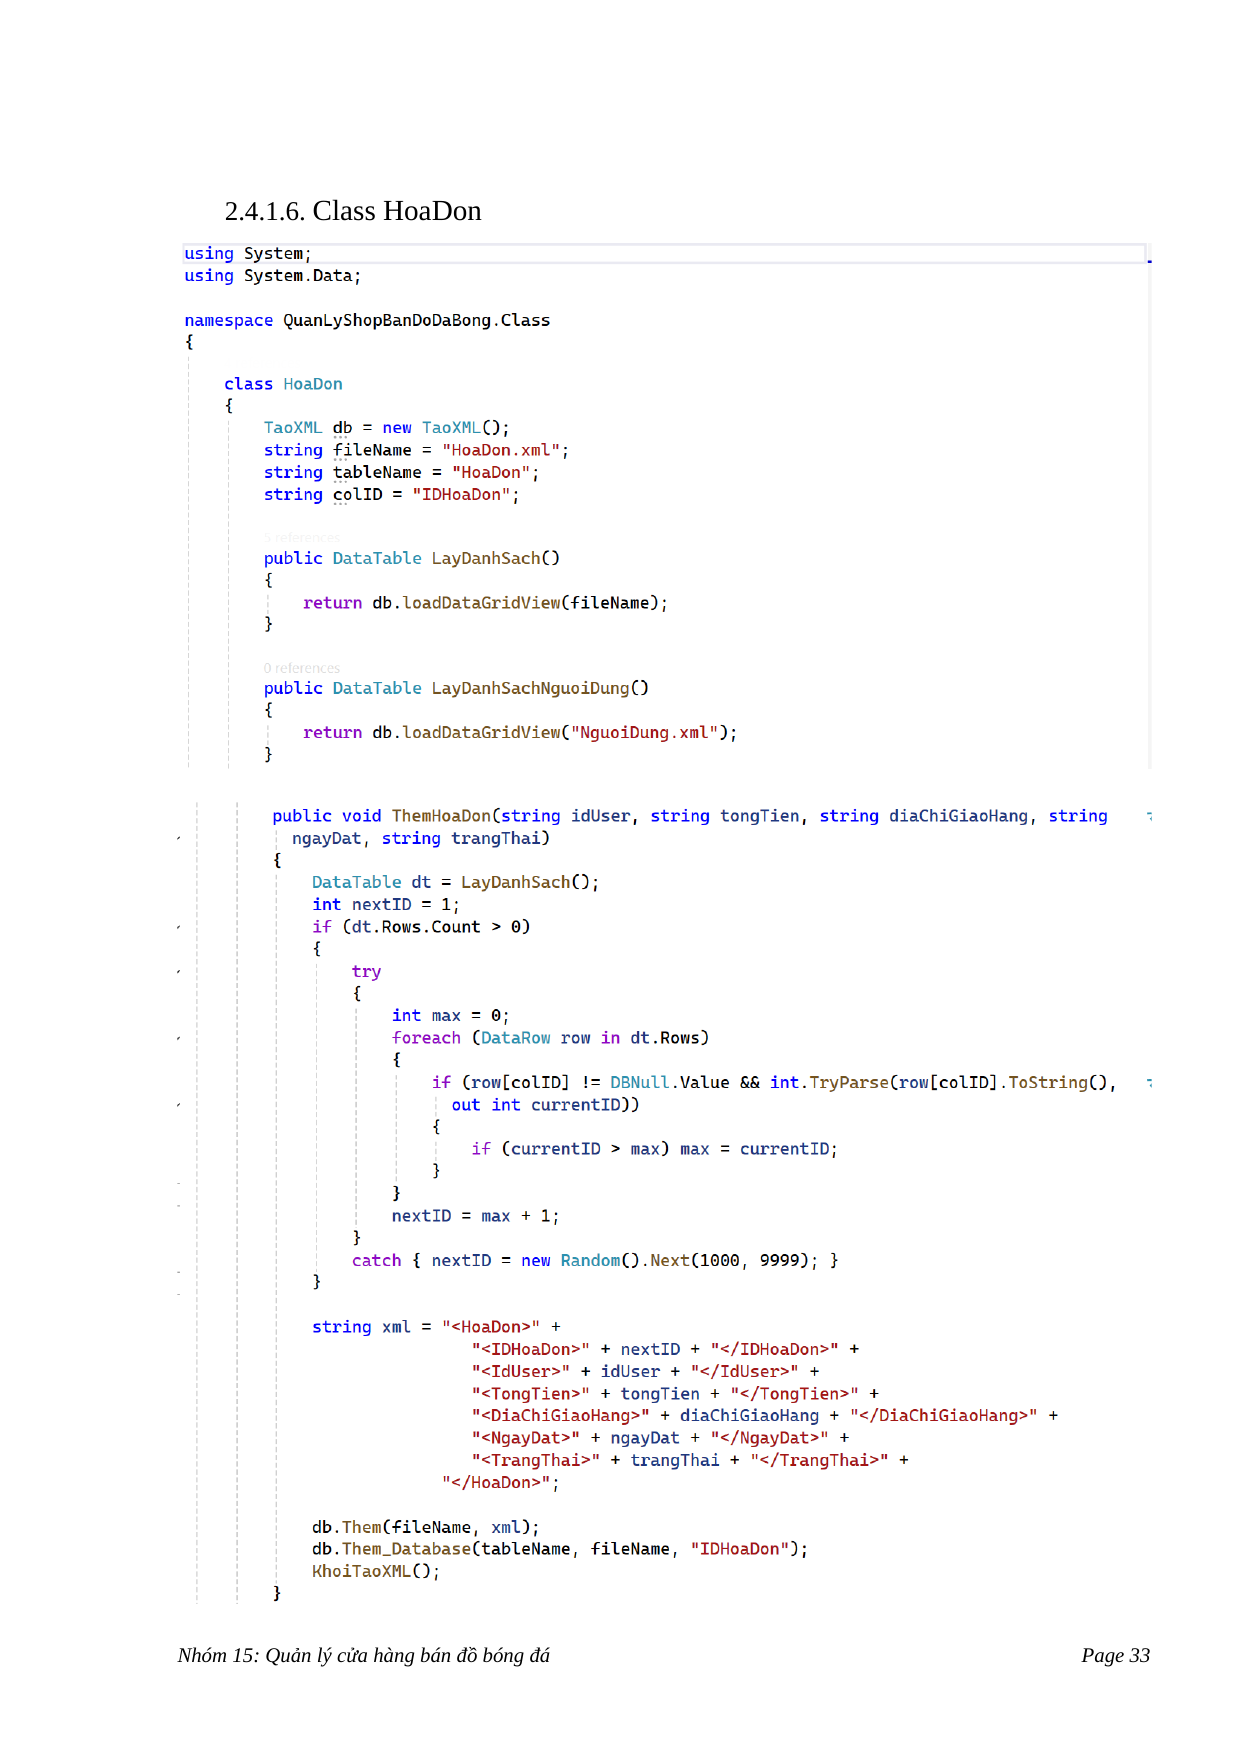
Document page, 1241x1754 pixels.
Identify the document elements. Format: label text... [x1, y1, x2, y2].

picture [177, 243, 1152, 769]
picture [177, 801, 1152, 1604]
subtitle Class HoaDon [224, 193, 1152, 227]
